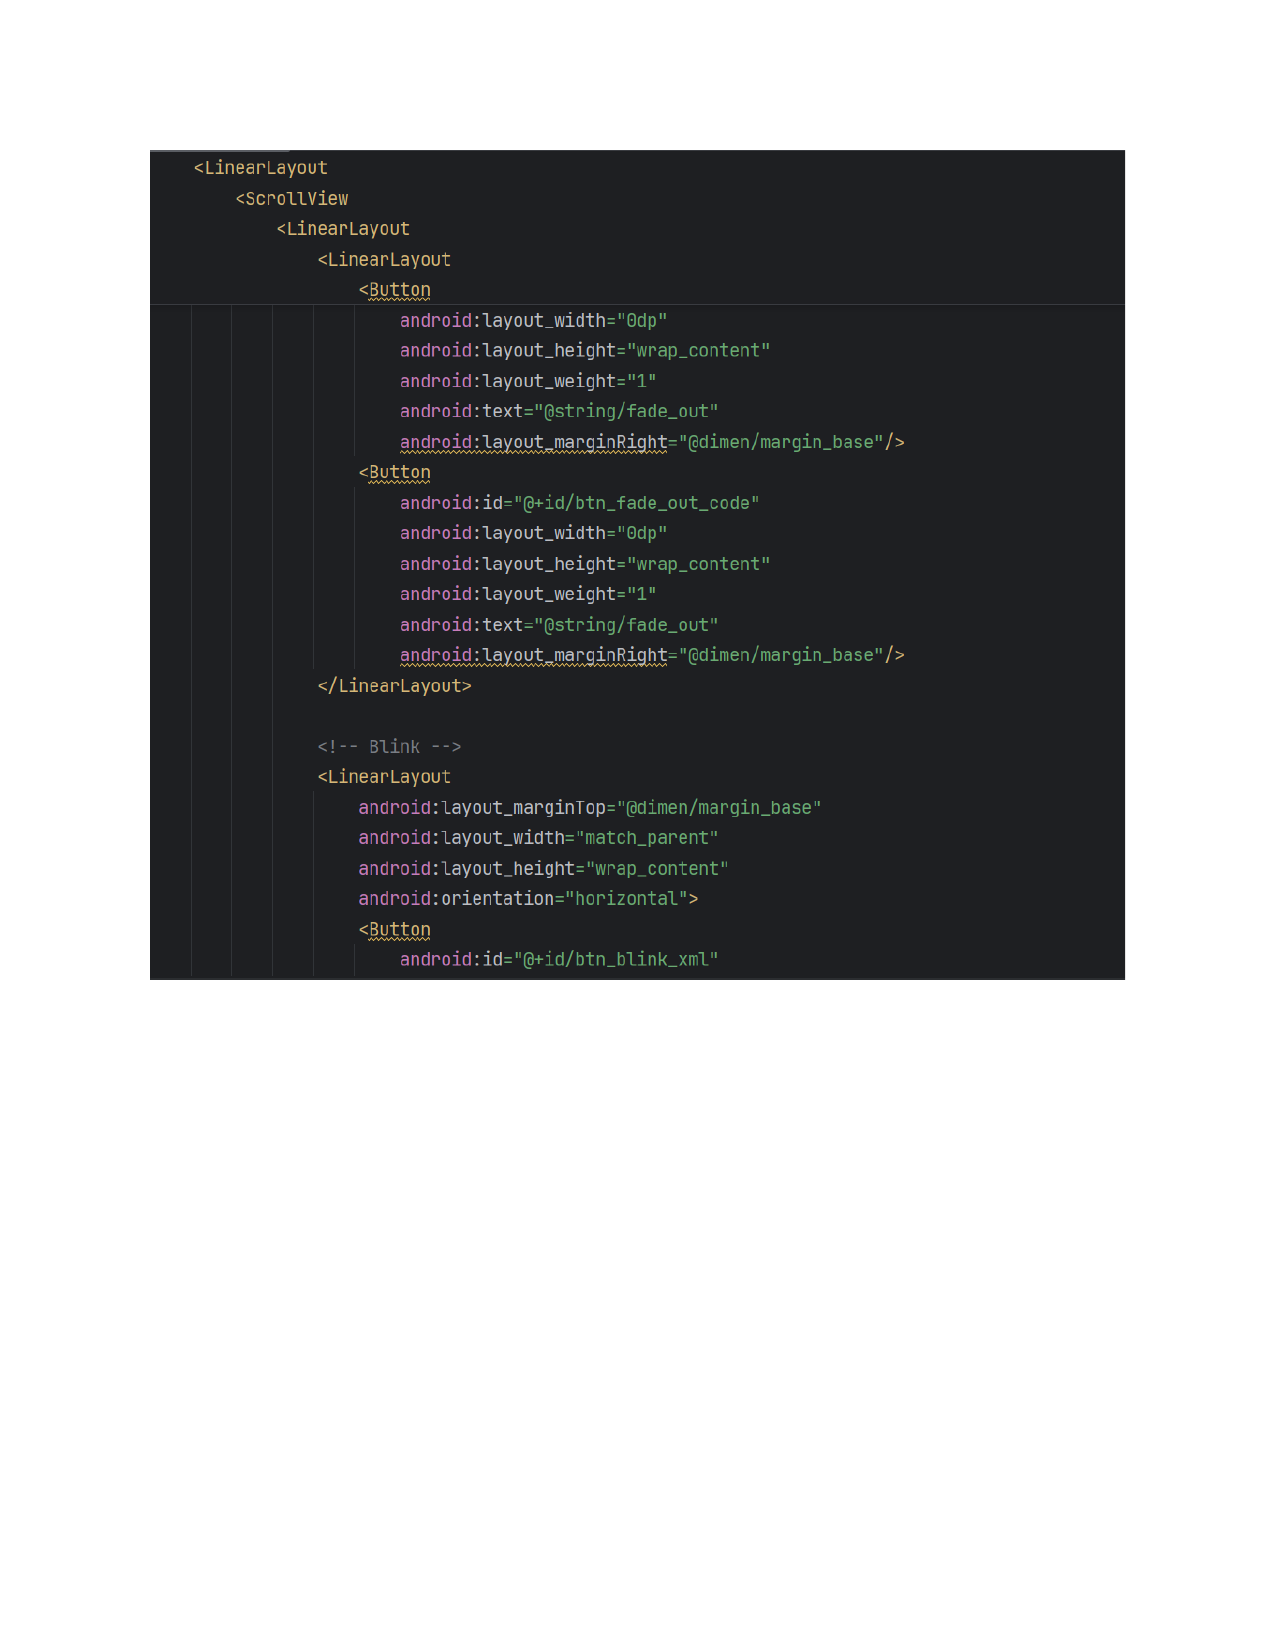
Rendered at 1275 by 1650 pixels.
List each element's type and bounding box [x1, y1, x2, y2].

picture [150, 150, 1125, 980]
